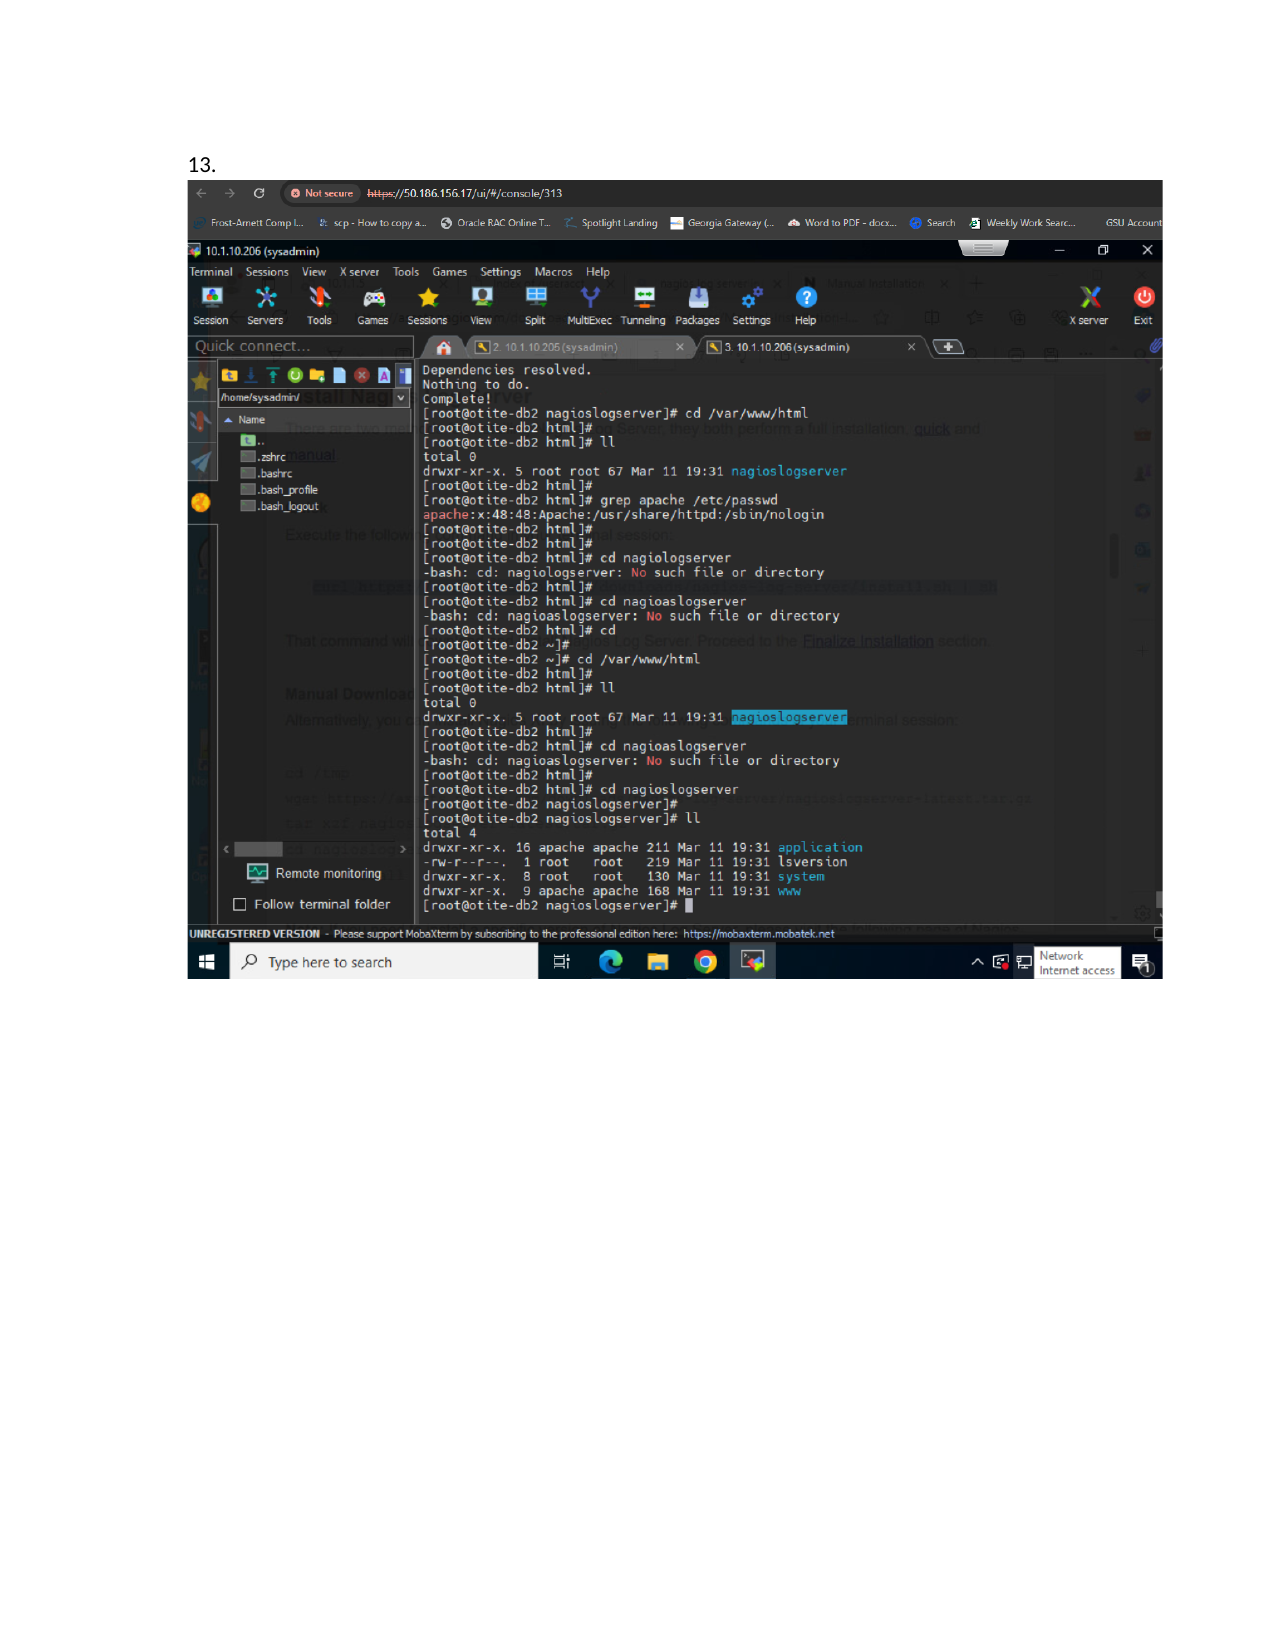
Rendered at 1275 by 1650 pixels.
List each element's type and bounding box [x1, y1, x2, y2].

picture [187, 180, 1163, 979]
